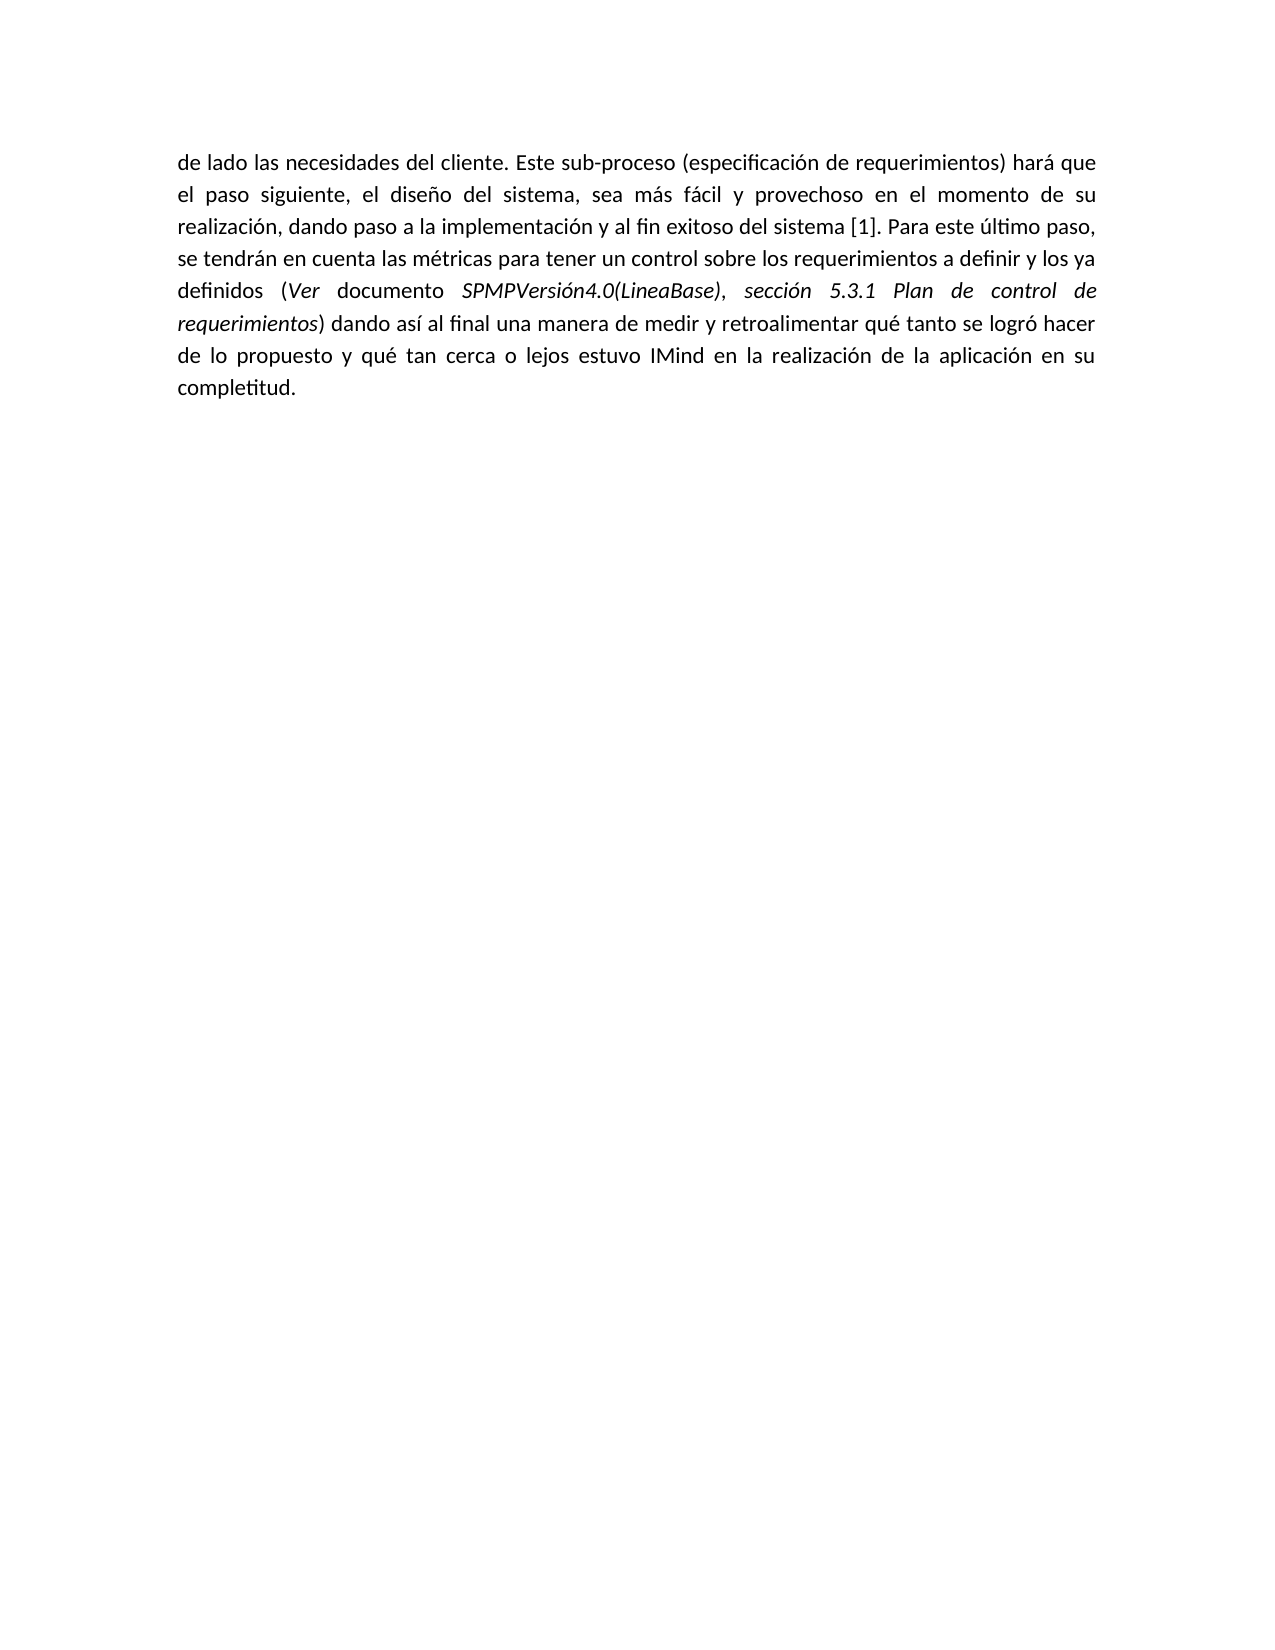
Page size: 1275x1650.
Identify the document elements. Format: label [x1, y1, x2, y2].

text [177, 148, 1098, 401]
